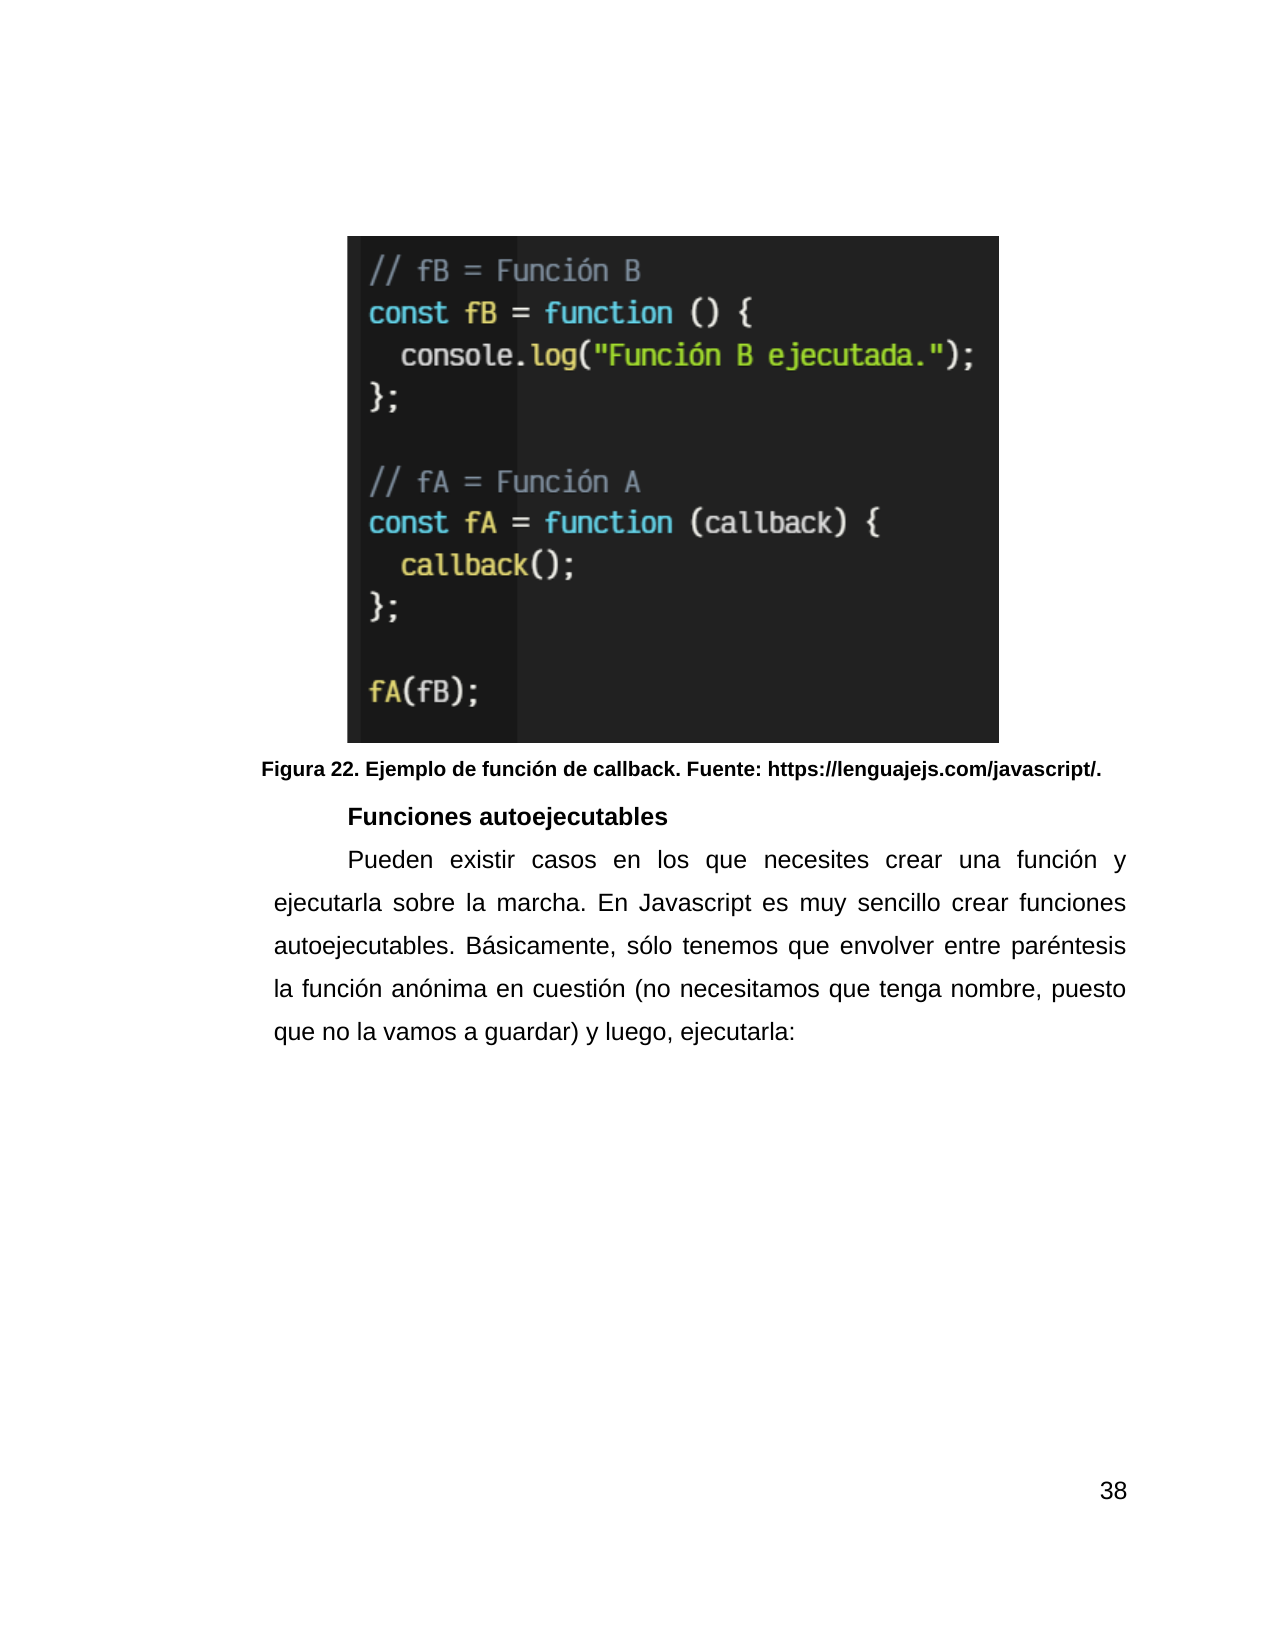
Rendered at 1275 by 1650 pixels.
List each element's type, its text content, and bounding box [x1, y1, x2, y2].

picture [347, 236, 999, 743]
text Funciones autoejecutables [273, 802, 1127, 831]
text Pueden existir casos en los que necesites crear una función y ejecutarla sobre la marcha. En Javascript es muy sencillo crear funciones autoejecutables. Básicamente, sólo tenemos que envolver entre paréntesis la función anónima en cuestión (no necesitamos que tenga nombre, puesto que no la vamos a guardar) y luego, ejecutarla: [273, 845, 1127, 1046]
text Figura 22. Ejemplo de función de callback. Fuente: https://lenguajejs.com/javascript/. [236, 757, 1127, 781]
